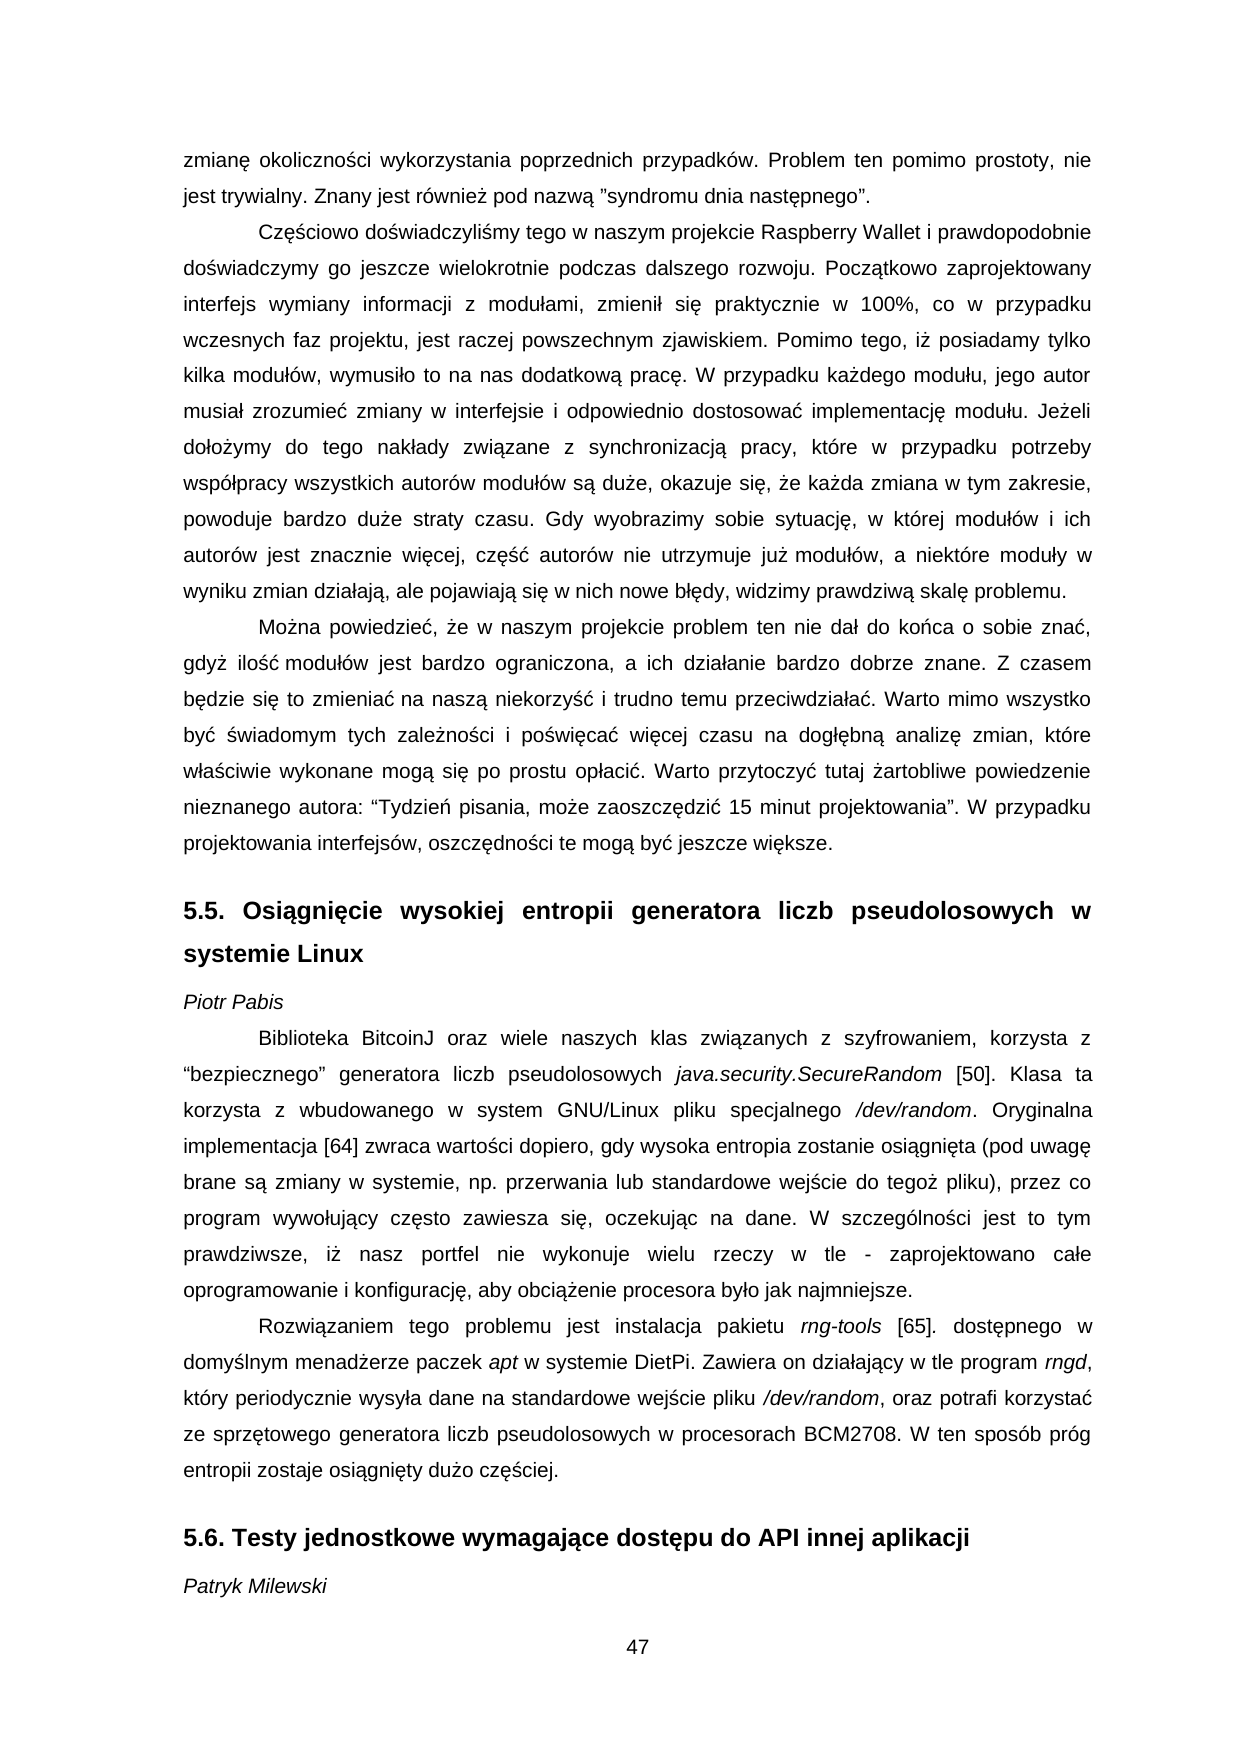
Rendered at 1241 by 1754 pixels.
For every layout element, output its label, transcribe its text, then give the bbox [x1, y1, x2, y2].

text Częściowo doświadczyliśmy tego w naszym projekcie Raspberry Wallet i prawdopodobnie doświadczymy go jeszcze wielokrotnie podczas dalszego rozwoju. Początkowo zaprojektowany interfejs wymiany informacji z modułami, zmienił się praktycznie w 100%, co w przypadku wczesnych faz projektu, jest raczej powszechnym zjawiskiem. Pomimo tego, iż posiadamy tylko kilka modułów, wymusiło to na nas dodatkową pracę. W przypadku każdego modułu, jego autor musiał zrozumieć zmiany w interfejsie i odpowiednio dostosować implementację modułu. Jeżeli dołożymy do tego nakłady związane z synchronizacją pracy, które w przypadku potrzeby współpracy wszystkich autorów modułów są duże, okazuje się, że każda zmiana w tym zakresie, powoduje bardzo duże straty czasu. Gdy wyobrazimy sobie sytuację, w której modułów i ich autorów jest znacznie więcej, część autorów nie utrzymuje już modułów, a niektóre moduły w wyniku zmian działają, ale pojawiają się w nich nowe błędy, widzimy prawdziwą skalę problemu. [183, 219, 1092, 603]
text Patryk Milewski [183, 1574, 1092, 1598]
text Biblioteka BitcoinJ oraz wiele naszych klas związanych z szyfrowaniem, korzysta z “bezpiecznego” generatora liczb pseudolosowych java.security.SecureRandom . Klasa ta korzysta z wbudowanego w system GNU/Linux pliku specjalnego /dev/random. Oryginalna implementacja zwraca wartości dopiero, gdy wysoka entropia zostanie osiągnięta (pod uwagę brane są zmiany w systemie, np. przerwania lub standardowe wejście do tegoż pliku), przez co program wywołujący często zawiesza się, oczekując na dane. W szczególności jest to tym prawdziwsze, iż nasz portfel nie wykonuje wielu rzeczy w tle - zaprojektowano całe oprogramowanie i konfigurację, aby obciążenie procesora było jak najmniejsze. [183, 1026, 1092, 1302]
text Rozwiązaniem tego problemu jest instalacja pakietu rng-tools . dostępnego w domyślnym menadżerze paczek apt w systemie DietPi. Zawiera on działający w tle program rngd, który periodycznie wysyła dane na standardowe wejście pliku /dev/random, oraz potrafi korzystać ze sprzętowego generatora liczb pseudolosowych w procesorach BCM2708. W ten sposób próg entropii zostaje osiągnięty dużo częściej. [183, 1314, 1092, 1481]
text Piotr Pabis [183, 990, 1092, 1014]
subtitle 5.6. Testy jednostkowe wymagające dostępu do API innej aplikacji [183, 1522, 1092, 1551]
text Można powiedzieć, że w naszym projekcie problem ten nie dał do końca o sobie znać, gdyż ilość modułów jest bardzo ograniczona, a ich działanie bardzo dobrze znane. Z czasem będzie się to zmieniać na naszą niekorzyść i trudno temu przeciwdziałać. Warto mimo wszystko być świadomym tych zależności i poświęcać więcej czasu na dogłębną analizę zmian, które właściwie wykonane mogą się po prostu opłacić. Warto przytoczyć tutaj żartobliwe powiedzenie nieznanego autora: “Tydzień pisania, może zaoszczędzić 15 minut projektowania”. W przypadku projektowania interfejsów, oszczędności te mogą być jeszcze większe. [183, 615, 1092, 854]
subtitle 5.5. Osiągnięcie wysokiej entropii generatora liczb pseudolosowych w systemie Linux [183, 896, 1092, 967]
